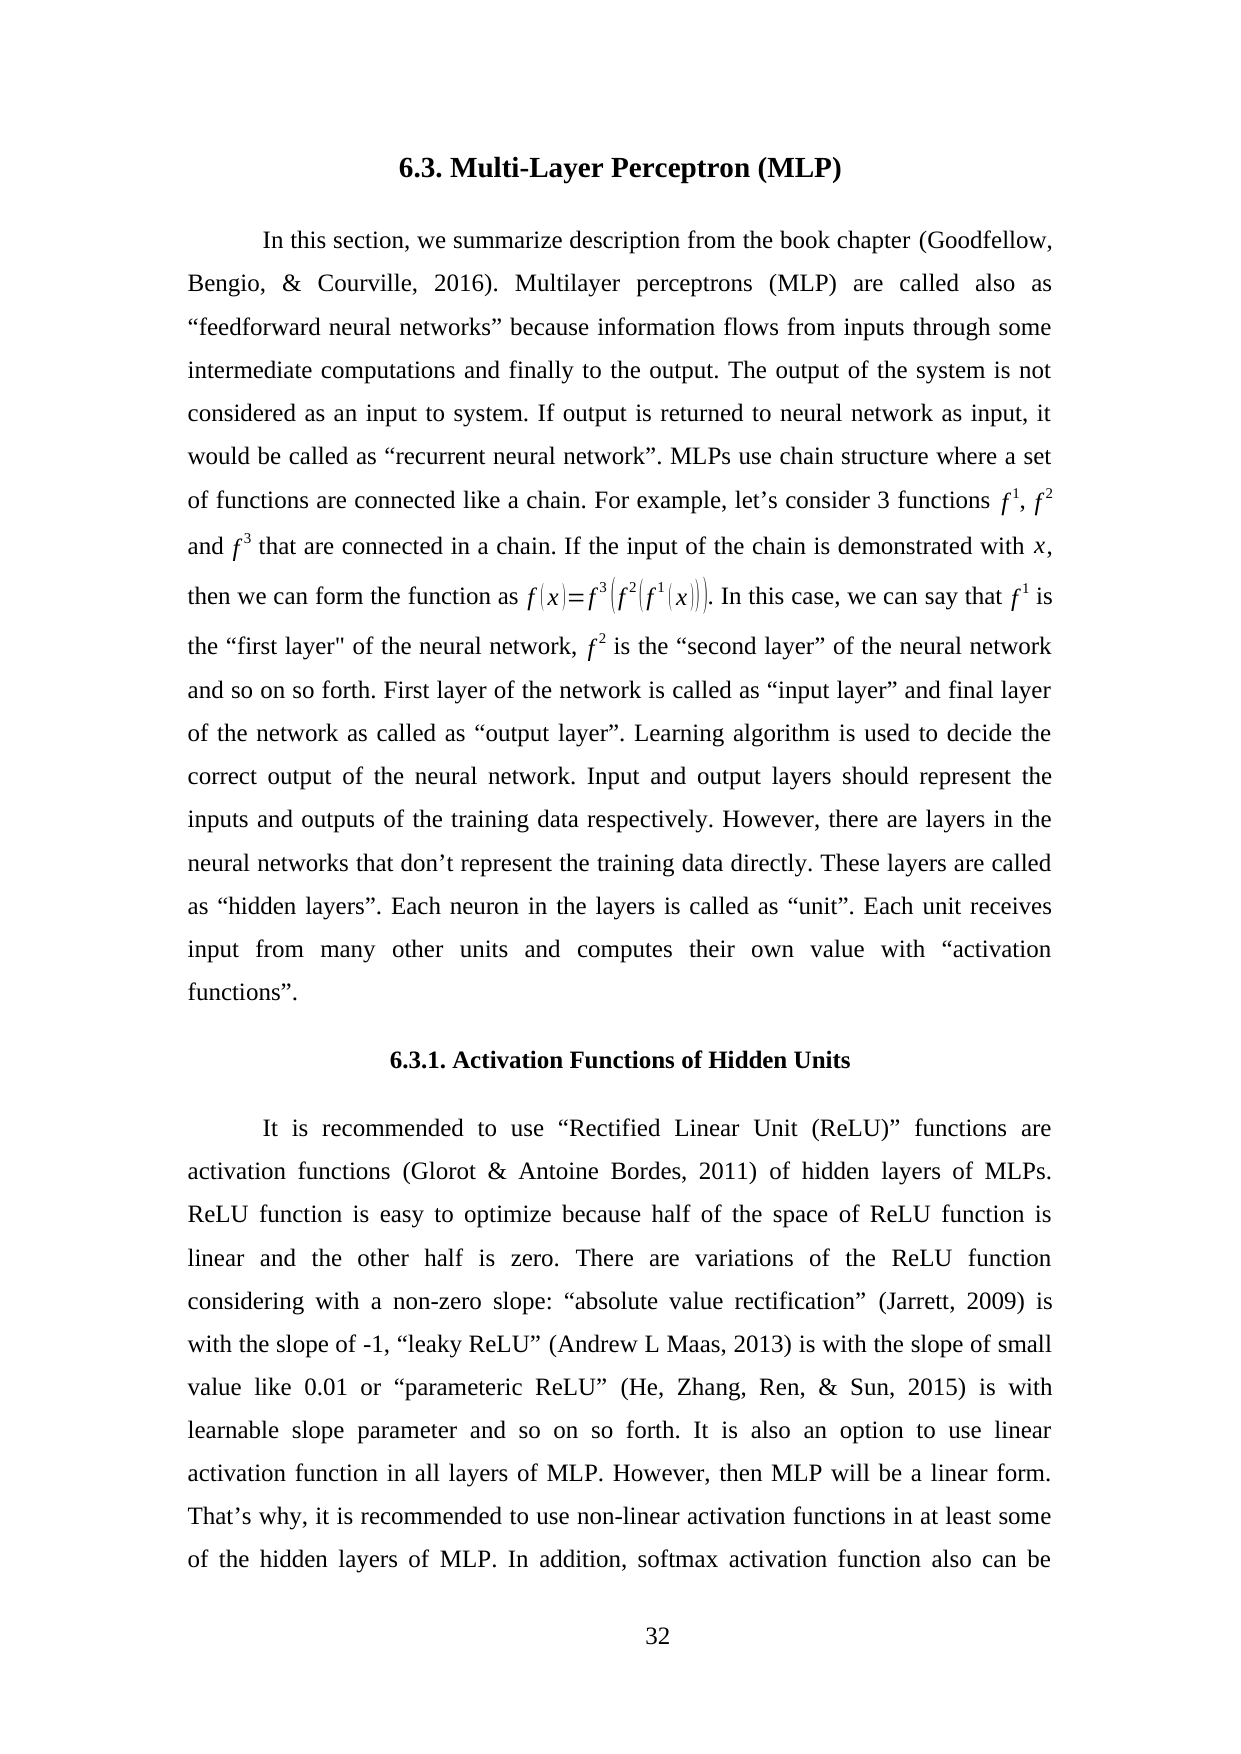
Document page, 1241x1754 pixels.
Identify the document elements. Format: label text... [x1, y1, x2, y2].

subtitle Activation Functions of Hidden Units [187, 1045, 1053, 1074]
text In this section, we summarize description from the book chapter . Multilayer perceptrons (MLP) are called also as “feedforward neural networks” because information flows from inputs through some intermediate computations and finally to the output. The output of the system is not considered as an input to system. If output is returned to neural network as input, it would be called as “recurrent neural network”. MLPs use chain structure where a set of functions are connected like a chain. For example, let’s consider 3 functions , and that are connected in a chain. If the input of the chain is demonstrated with , then we can form the function as . In this case, we can say that is the “first layer" of the neural network, is the “second layer” of the neural network and so on so forth. First layer of the network is called as “input layer” and final layer of the network as called as “output layer”. Learning algorithm is used to decide the correct output of the neural network. Input and output layers should represent the inputs and outputs of the training data respectively. However, there are layers in the neural networks that don’t represent the training data directly. These layers are called as “hidden layers”. Each neuron in the layers is called as “unit”. Each unit receives input from many other units and computes their own value with “activation functions”. [187, 225, 1053, 1006]
subtitle Multi-Layer Perceptron (MLP) [187, 150, 1053, 183]
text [187, 1113, 1053, 1573]
